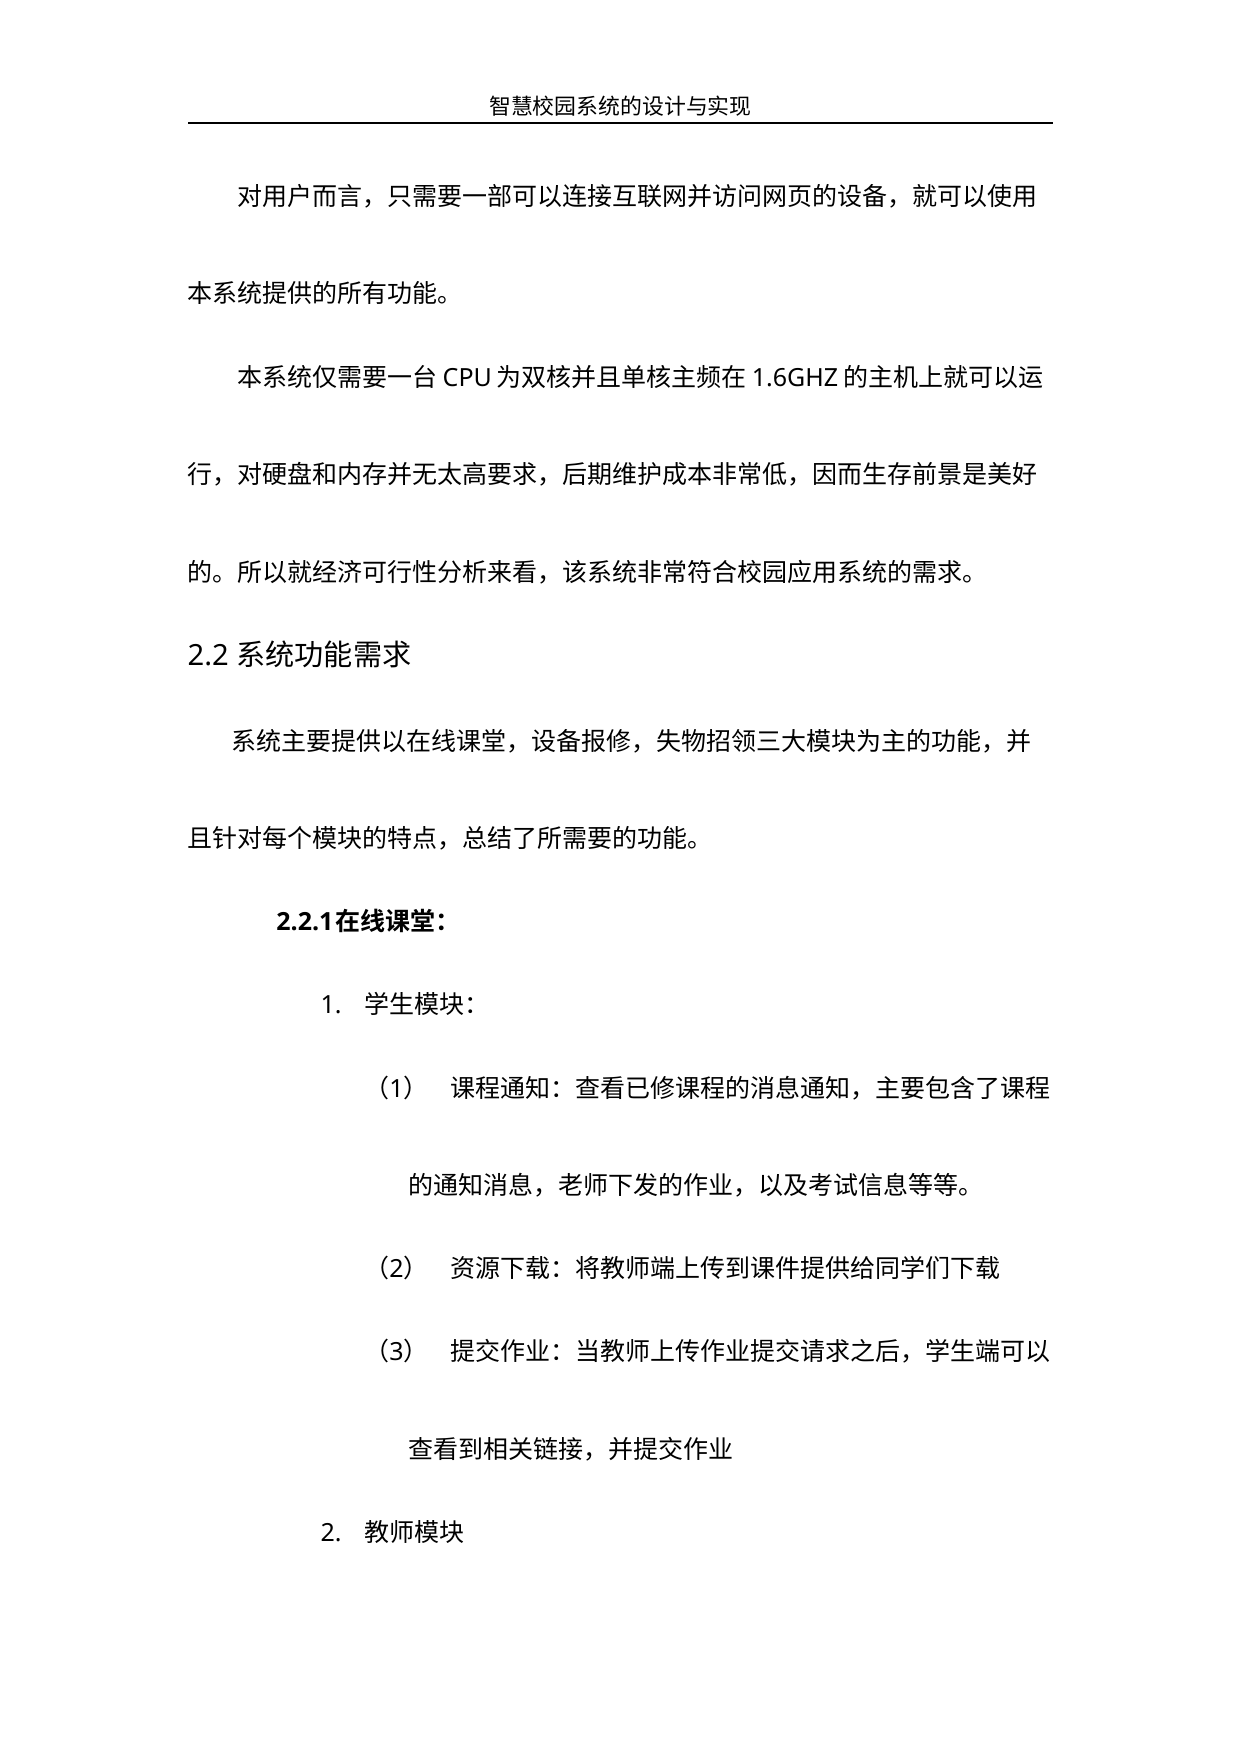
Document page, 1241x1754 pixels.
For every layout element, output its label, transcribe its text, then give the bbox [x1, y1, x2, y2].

text 本系统仅需要一台CPU为双核并且单核主频在1.6GHZ的主机上就可以运行，对硬盘和内存并无太高要求，后期维护成本非常低，因而生存前景是美好的。所以就经济可行性分析来看，该系统非常符合校园应用系统的需求。 [187, 343, 1053, 603]
list 课程通知：查看已修课程的消息通知，主要包含了课程的通知消息，老师下发的作业，以及考试信息等等。 [364, 1054, 1053, 1216]
list 教师模块 [320, 1498, 1053, 1563]
list 提交作业：当教师上传作业提交请求之后，学生端可以查看到相关链接，并提交作业 [364, 1317, 1053, 1480]
text 对用户而言，只需要一部可以连接互联网并访问网页的设备，就可以使用本系统提供的所有功能。 [187, 162, 1053, 324]
list 资源下载：将教师端上传到课件提供给同学们下载 [364, 1234, 1053, 1299]
list 在线课堂： [276, 887, 1053, 952]
text 系统主要提供以在线课堂，设备报修，失物招领三大模块为主的功能，并且针对每个模块的特点，总结了所需要的功能。 [187, 707, 1053, 869]
text 2.2 系统功能需求 [187, 621, 1053, 686]
list 学生模块： [320, 971, 1053, 1036]
